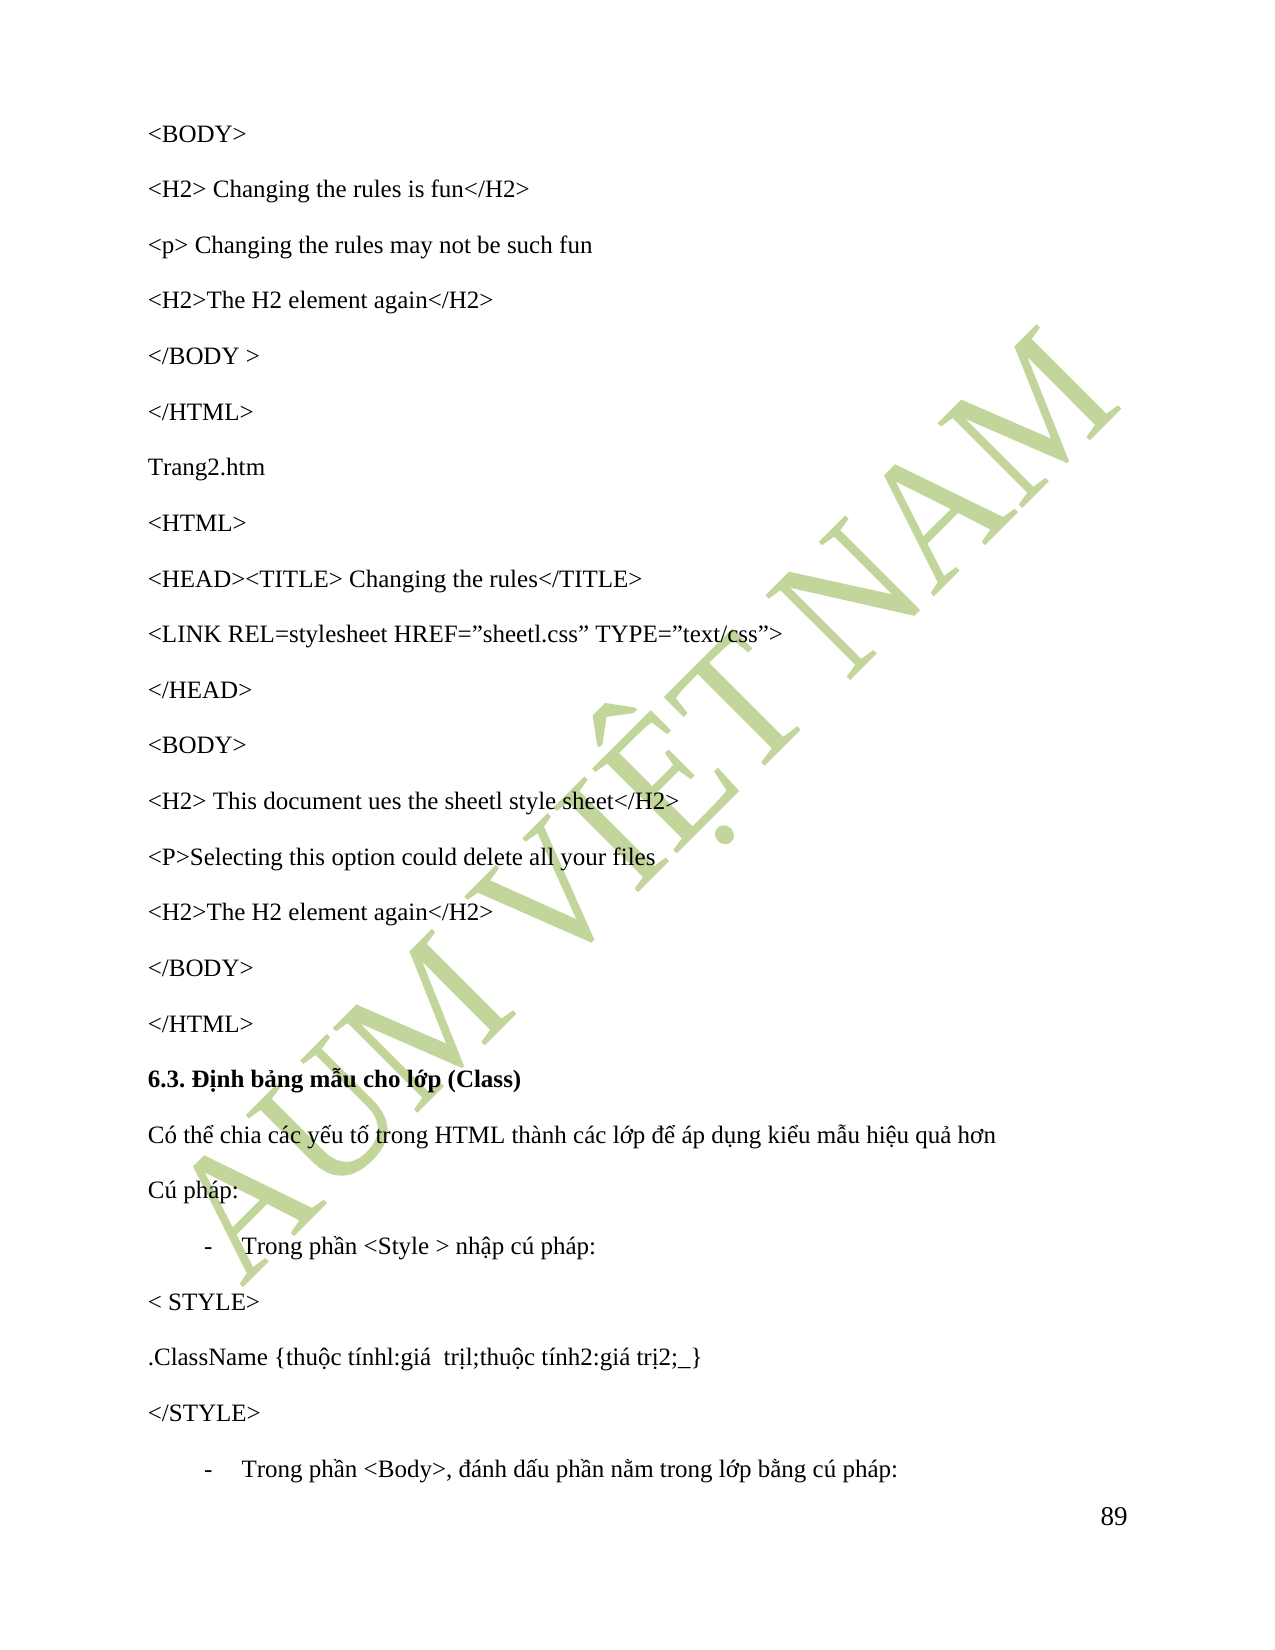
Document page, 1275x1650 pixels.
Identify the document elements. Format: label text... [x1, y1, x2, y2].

text </STYLE> [148, 1398, 1127, 1427]
text <BODY> [148, 731, 1127, 759]
text </BODY> [148, 953, 1127, 982]
list Trong phần <Style > nhập cú pháp: [204, 1231, 1127, 1260]
text <H2> Changing the rules is fun</H2> [148, 174, 1127, 203]
text <BODY> [148, 119, 1127, 147]
text Có thể chia các yếu tố trong HTML thành các lớp để áp dụng kiểu mẫu hiệu quả hơn [148, 1120, 1127, 1149]
text <H2>The H2 element again</H2> [148, 897, 1127, 926]
text </HEAD> [148, 675, 1127, 704]
text <P>Selecting this option could delete all your files [148, 842, 1127, 871]
text <p> Changing the rules may not be such fun [148, 230, 1127, 259]
text </HTML> [148, 397, 1127, 426]
text <HEAD><TITLE> Changing the rules</TITLE> [148, 564, 1127, 592]
text Cú pháp: [148, 1176, 1127, 1204]
list Trong phần <Body>, đánh dấu phần nằm trong lớp bằng cú pháp: [204, 1454, 1127, 1482]
text .ClassName {thuộc tínhl:giá trịl;thuộc tính2:giá trị2;_} [148, 1342, 1127, 1371]
text <LINK REL=stylesheet HREF=”sheetl.css” TYPE=”text/css”> [148, 619, 1127, 648]
text <H2> This document ues the sheetl style sheet</H2> [148, 786, 1127, 815]
text Trang2.htm [148, 452, 1127, 481]
text <H2>The H2 element again</H2> [148, 286, 1127, 314]
text < STYLE> [148, 1287, 1127, 1316]
text <HTML> [148, 508, 1127, 537]
text </BODY > [148, 341, 1127, 370]
subtitle 6.3. Định bảng mẫu cho lớp (Class) [148, 1064, 1127, 1093]
text </HTML> [148, 1009, 1127, 1037]
